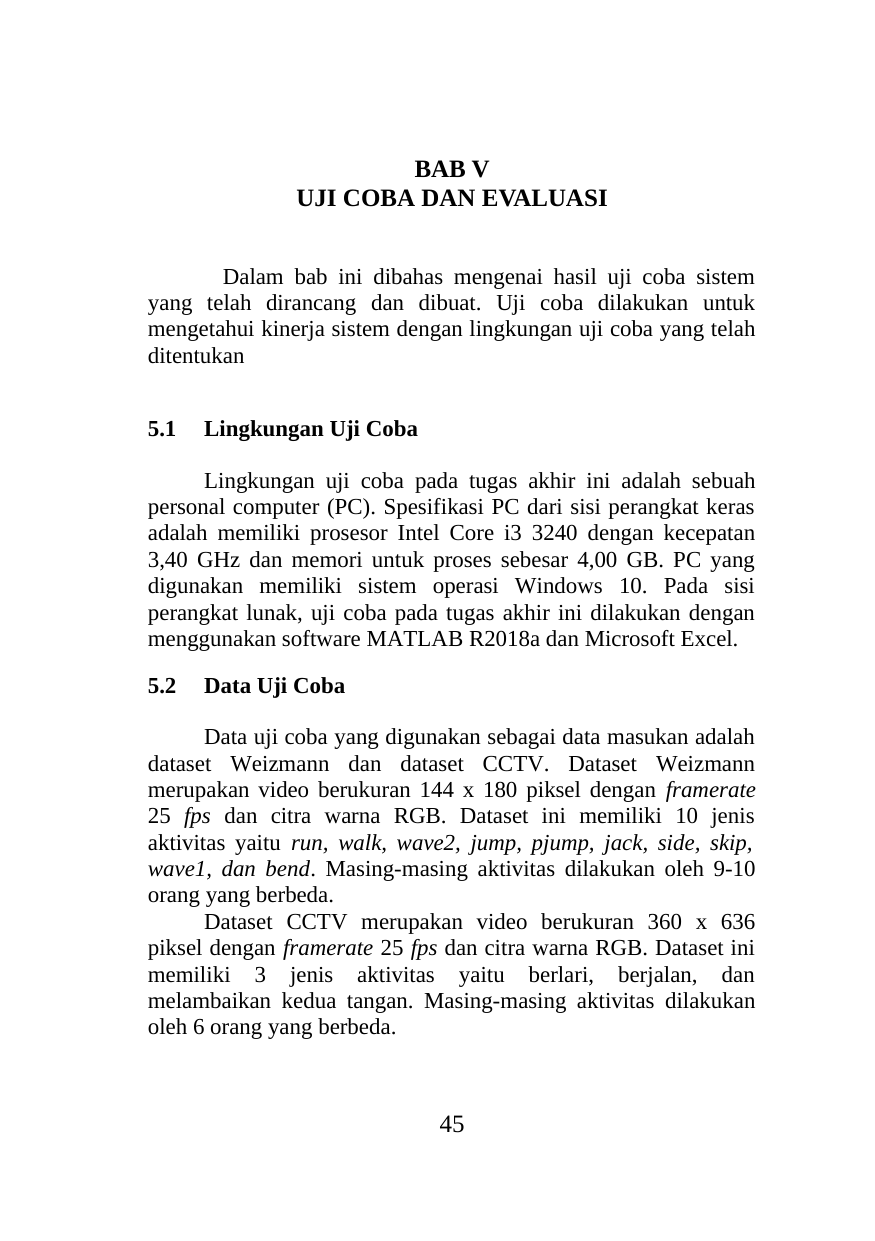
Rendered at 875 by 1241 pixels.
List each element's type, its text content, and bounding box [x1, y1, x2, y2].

text Dataset CCTV merupakan video berukuran 360 x 636 piksel dengan framerate 25 fps dan citra warna RGB. Dataset ini memiliki 3 jenis aktivitas yaitu berlari, berjalan, dan melambaikan kedua tangan. Masing-masing aktivitas dilakukan oleh 6 orang yang berbeda. [148, 908, 756, 1040]
text Lingkungan uji coba pada tugas akhir ini adalah sebuah personal computer (PC). Spesifikasi PC dari sisi perangkat keras adalah memiliki prosesor Intel Core i3 3240 dengan kecepatan 3,40 GHz dan memori untuk proses sebesar 4,00 GB. PC yang digunakan memiliki sistem operasi Windows 10. Pada sisi perangkat lunak, uji coba pada tugas akhir ini dilakukan dengan menggunakan software MATLAB R2018a dan Microsoft Excel. [148, 467, 756, 651]
subtitle BAB V UJI COBA DAN EVALUASI [148, 154, 756, 211]
subtitle Data Uji Coba [148, 672, 756, 698]
subtitle Lingkungan Uji Coba [148, 415, 756, 442]
text Data uji coba yang digunakan sebagai data masukan adalah dataset Weizmann dan dataset CCTV. Dataset Weizmann merupakan video berukuran 144 x 180 piksel dengan framerate 25 fps dan citra warna RGB. Dataset ini memiliki 10 jenis aktivitas yaitu run, walk, wave2, jump, pjump, jack, side, skip, wave1, dan bend. Masing-masing aktivitas dilakukan oleh 9-10 orang yang berbeda. [148, 723, 756, 908]
text Dalam bab ini dibahas mengenai hasil uji coba sistem yang telah dirancang dan dibuat. Uji coba dilakukan untuk mengetahui kinerja sistem dengan lingkungan uji coba yang telah ditentukan [148, 263, 756, 368]
